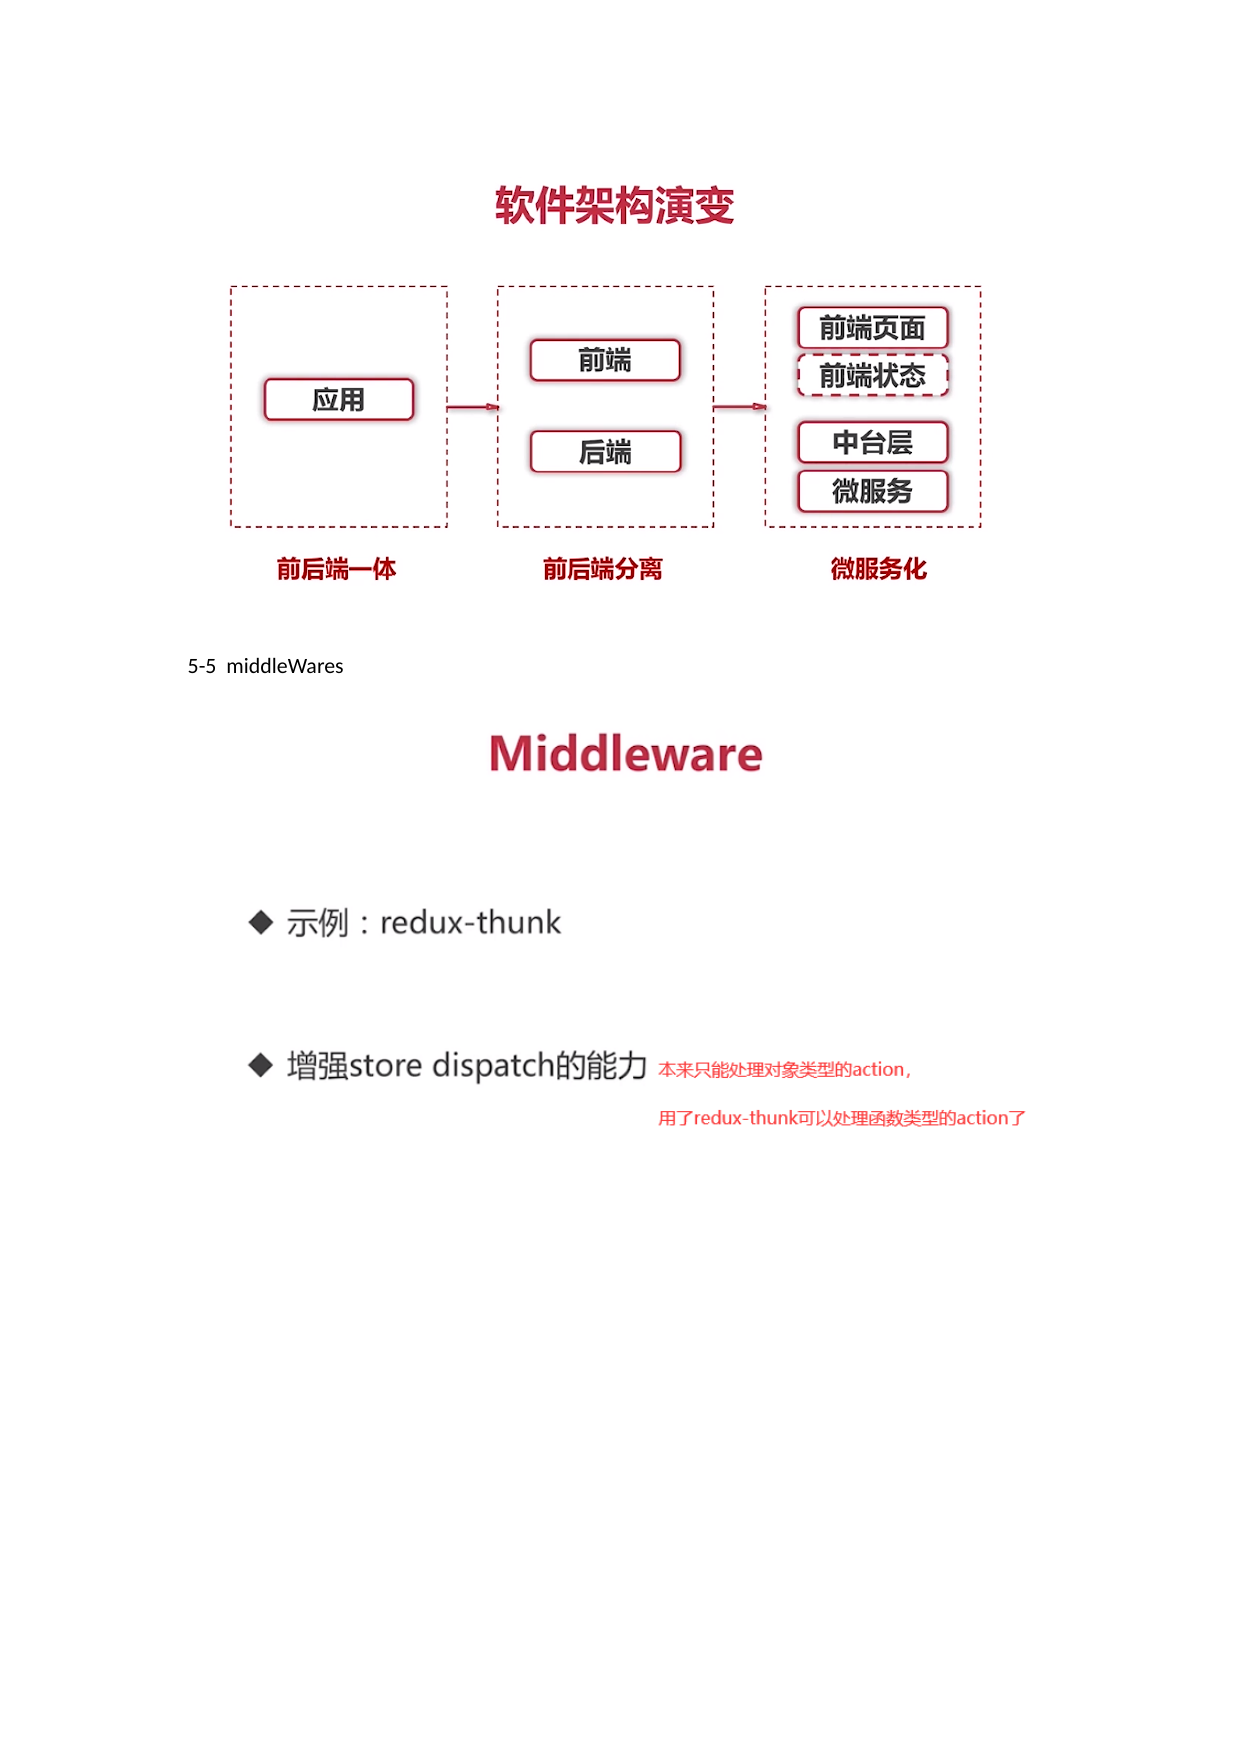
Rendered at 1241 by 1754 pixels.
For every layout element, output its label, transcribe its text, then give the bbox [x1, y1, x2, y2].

picture [187, 162, 1053, 617]
picture [187, 714, 1053, 1174]
text 5-5 middleWares [187, 649, 1053, 682]
